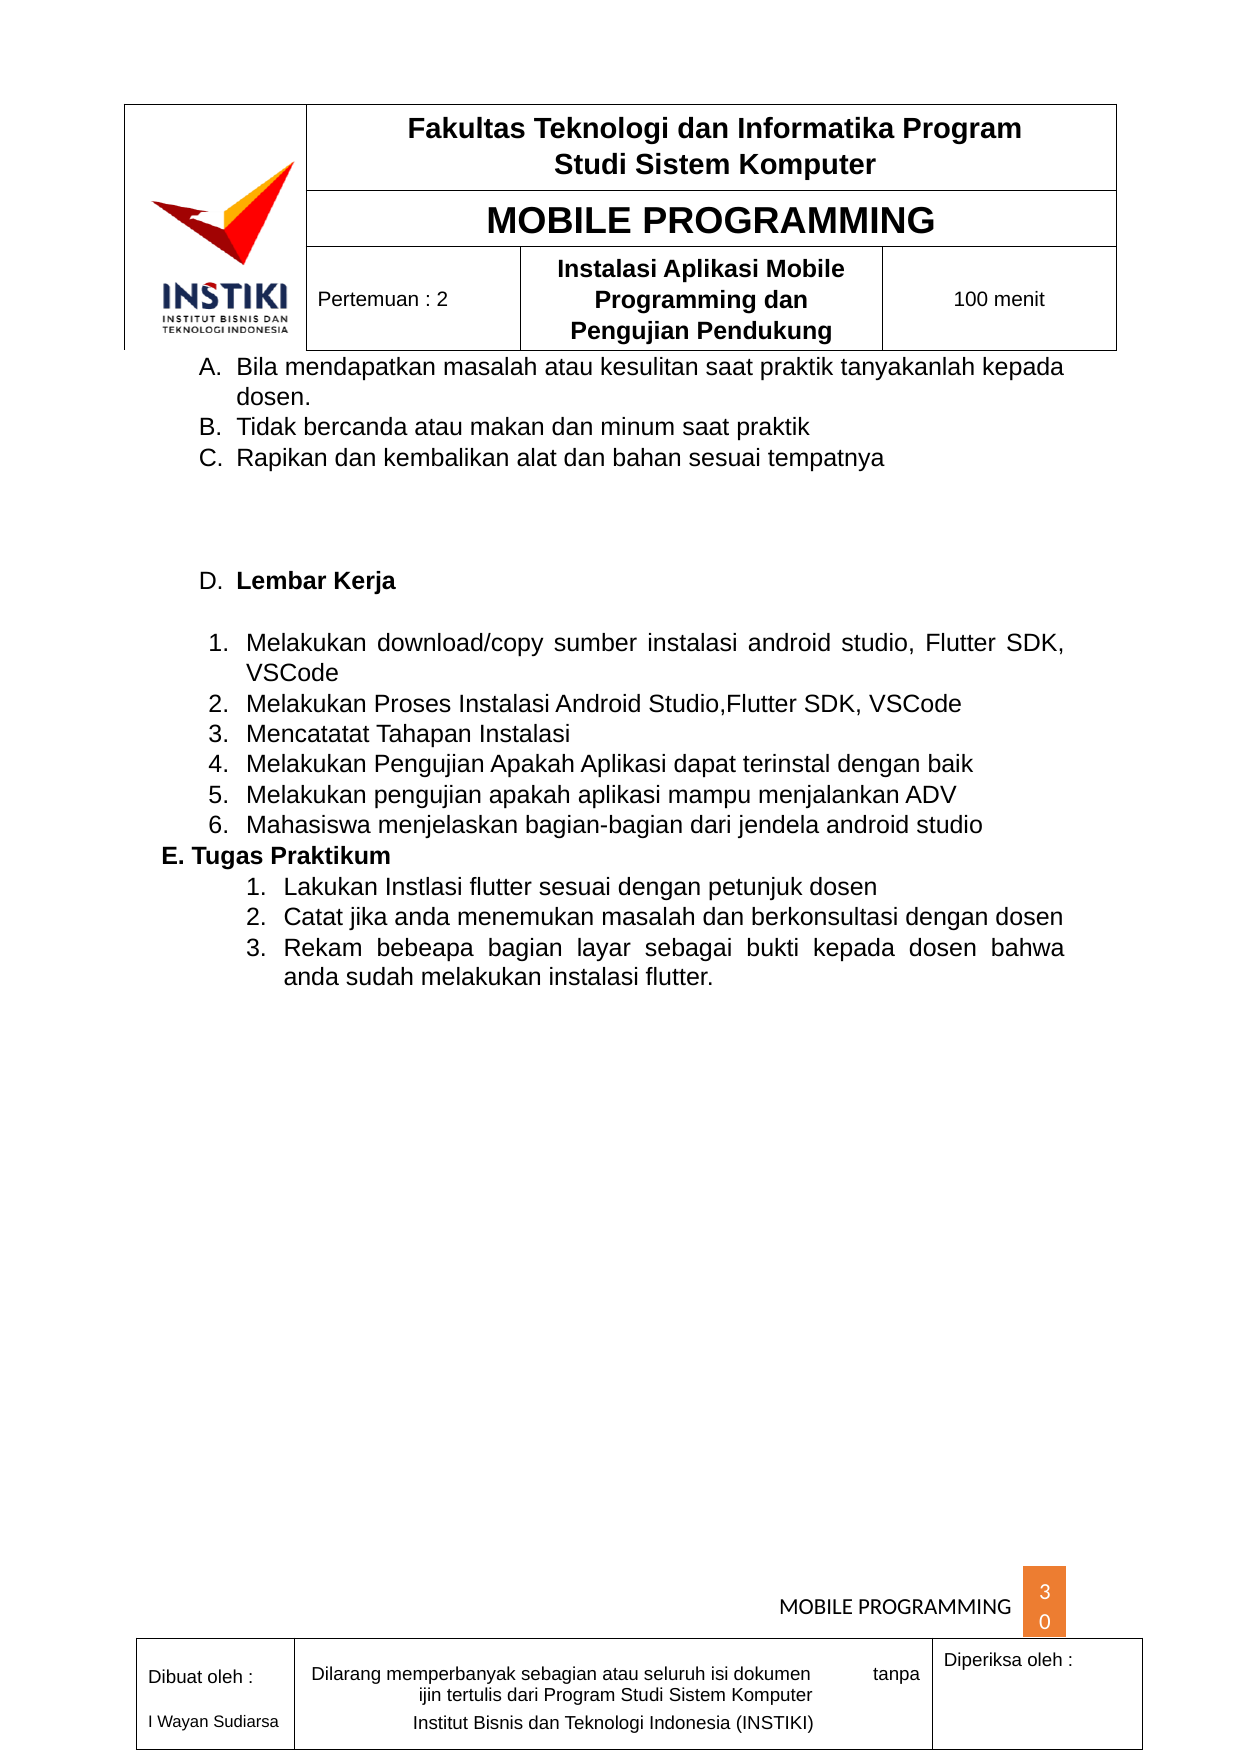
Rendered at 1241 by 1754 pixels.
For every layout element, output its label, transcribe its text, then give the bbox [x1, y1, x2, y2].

list Lakukan Instlasi flutter sesuai dengan petunjuk dosen [246, 872, 1066, 900]
text E. Tugas Praktikum [161, 841, 1071, 869]
list Rekam bebeapa bagian layar sebagai bukti kepada dosen bahwa anda sudah melakukan instalasi flutter. [246, 932, 1066, 991]
list Catat jika anda menemukan masalah dan berkonsultasi dengan dosen [246, 902, 1066, 931]
list Melakukan pengujian apakah aplikasi mampu menjalankan ADV [208, 780, 1066, 808]
list Melakukan Proses Instalasi Android Studio,Flutter SDK, VSCode [208, 688, 1066, 717]
picture [141, 153, 301, 345]
list Melakukan Pengujian Apakah Aplikasi dapat terinstal dengan baik [208, 749, 1066, 778]
list Mahasiswa menjelaskan bagian-bagian dari jendela android studio [208, 810, 1066, 839]
list Bila mendapatkan masalah atau kesulitan saat praktik tanyakanlah kepada dosen. [198, 178, 1066, 411]
list Tidak bercanda atau makan dan minum saat praktik [198, 412, 1066, 441]
list Lembar Kerja [198, 566, 1066, 595]
list Melakukan download/copy sumber instalasi android studio, Flutter SDK, VSCode [208, 628, 1066, 687]
list Mencatatat Tahapan Instalasi [208, 719, 1066, 748]
list Rapikan dan kembalikan alat dan bahan sesuai tempatnya [198, 443, 1066, 471]
